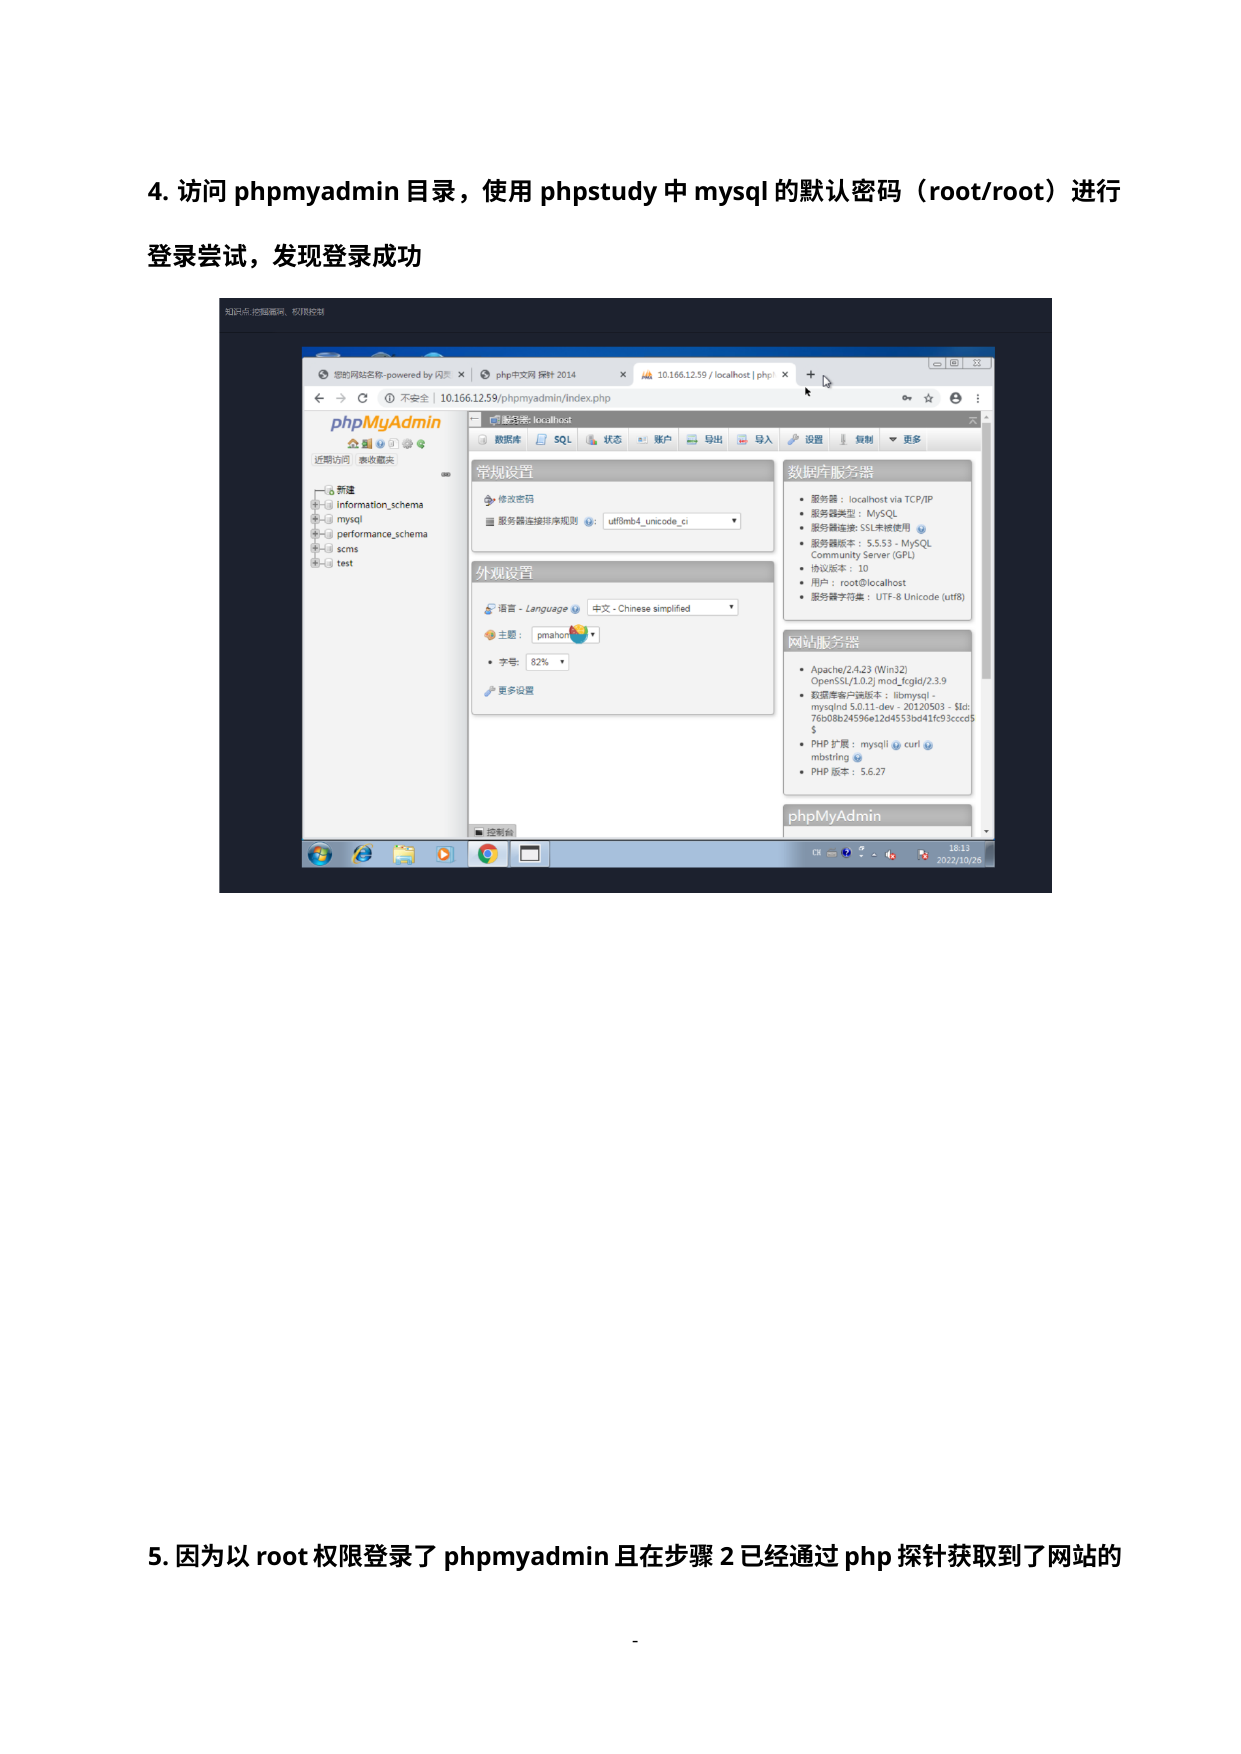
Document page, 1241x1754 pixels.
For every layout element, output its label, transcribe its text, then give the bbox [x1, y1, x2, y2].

picture [219, 298, 1052, 893]
text 4. 访问phpmyadmin目录，使用phpstudy中mysql的默认密码（root/root）进行登录尝试，发现登录成功 [148, 157, 1122, 287]
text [148, 1522, 1122, 1587]
